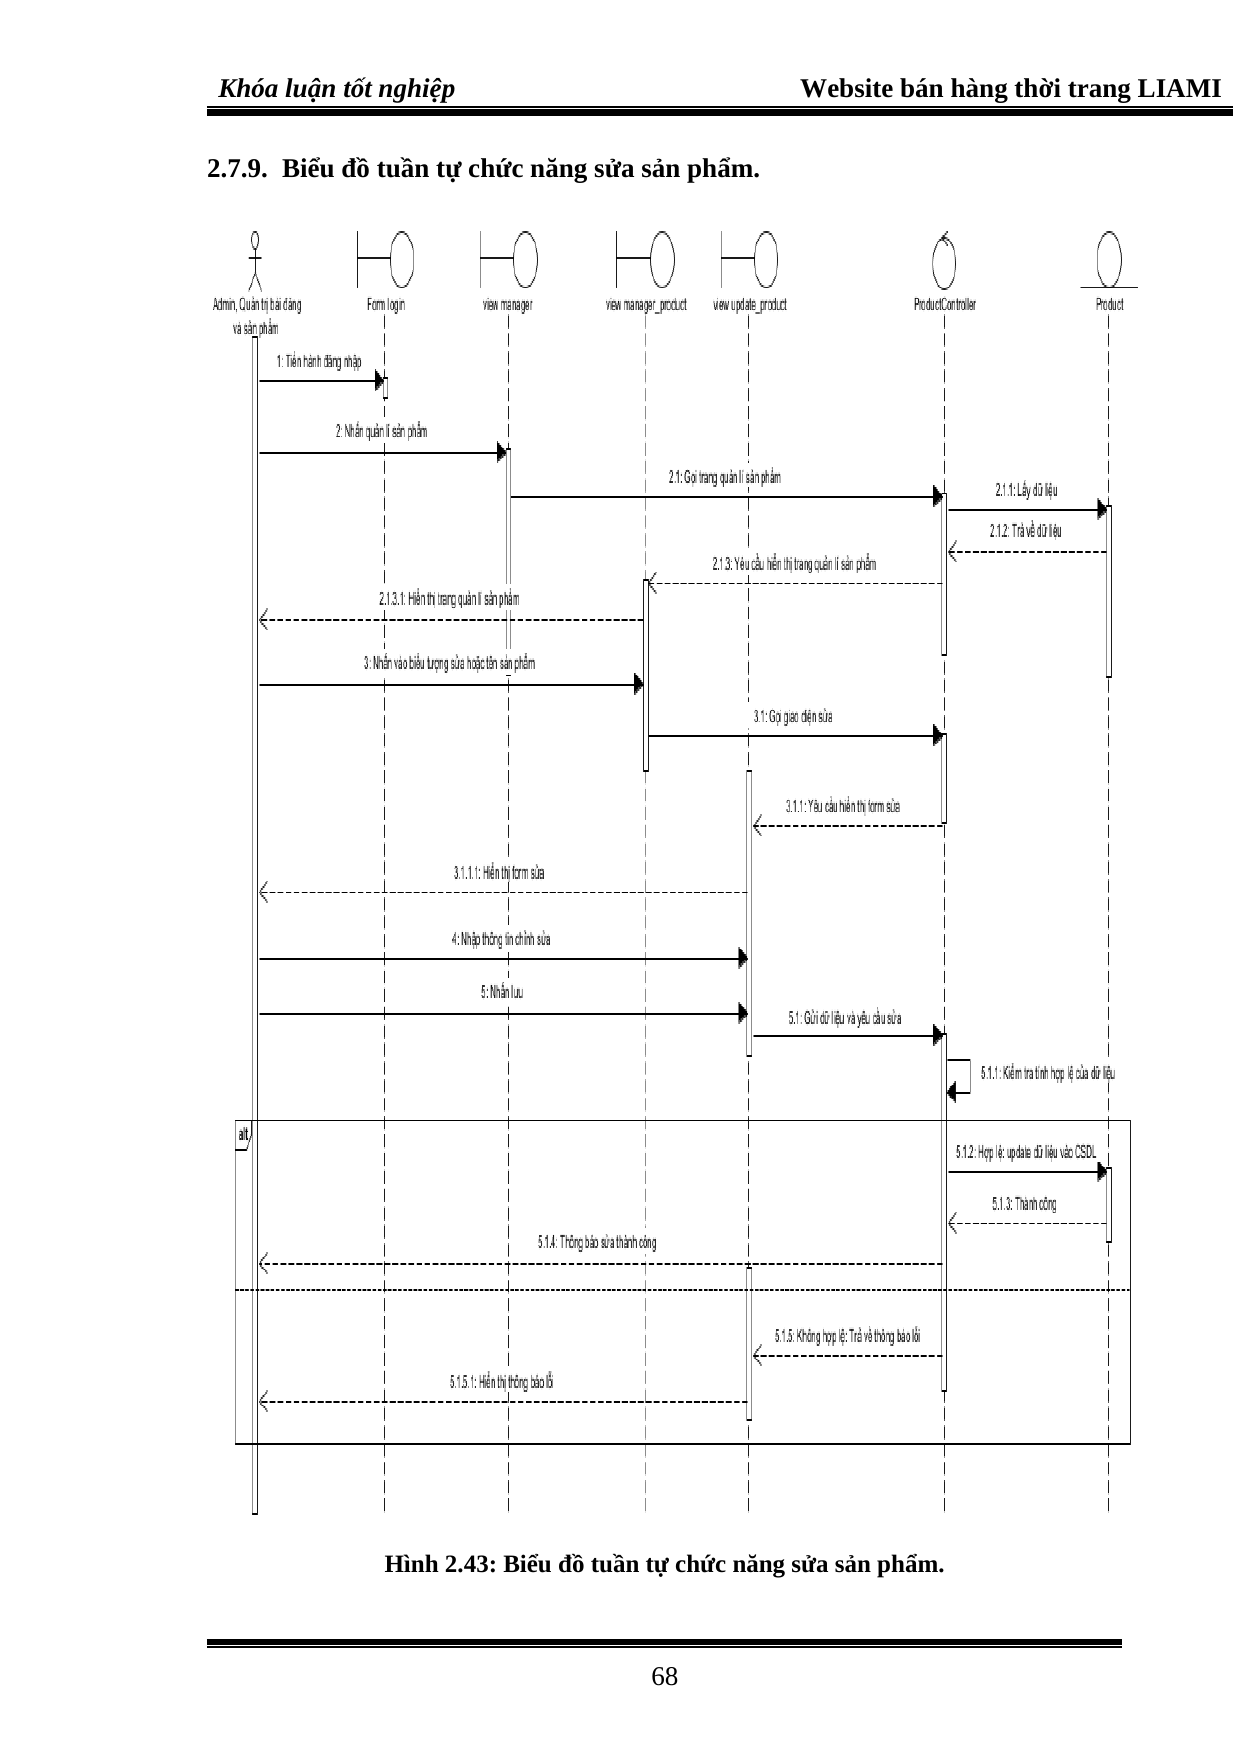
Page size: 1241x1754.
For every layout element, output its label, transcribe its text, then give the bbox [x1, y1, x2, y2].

text Hình 2.43: Biểu đồ tuần tự chức năng sửa sản phẩm. [207, 1549, 1122, 1578]
picture [206, 208, 1140, 1543]
list Biểu đồ tuần tự chức năng sửa sản phẩm. [207, 152, 1122, 183]
